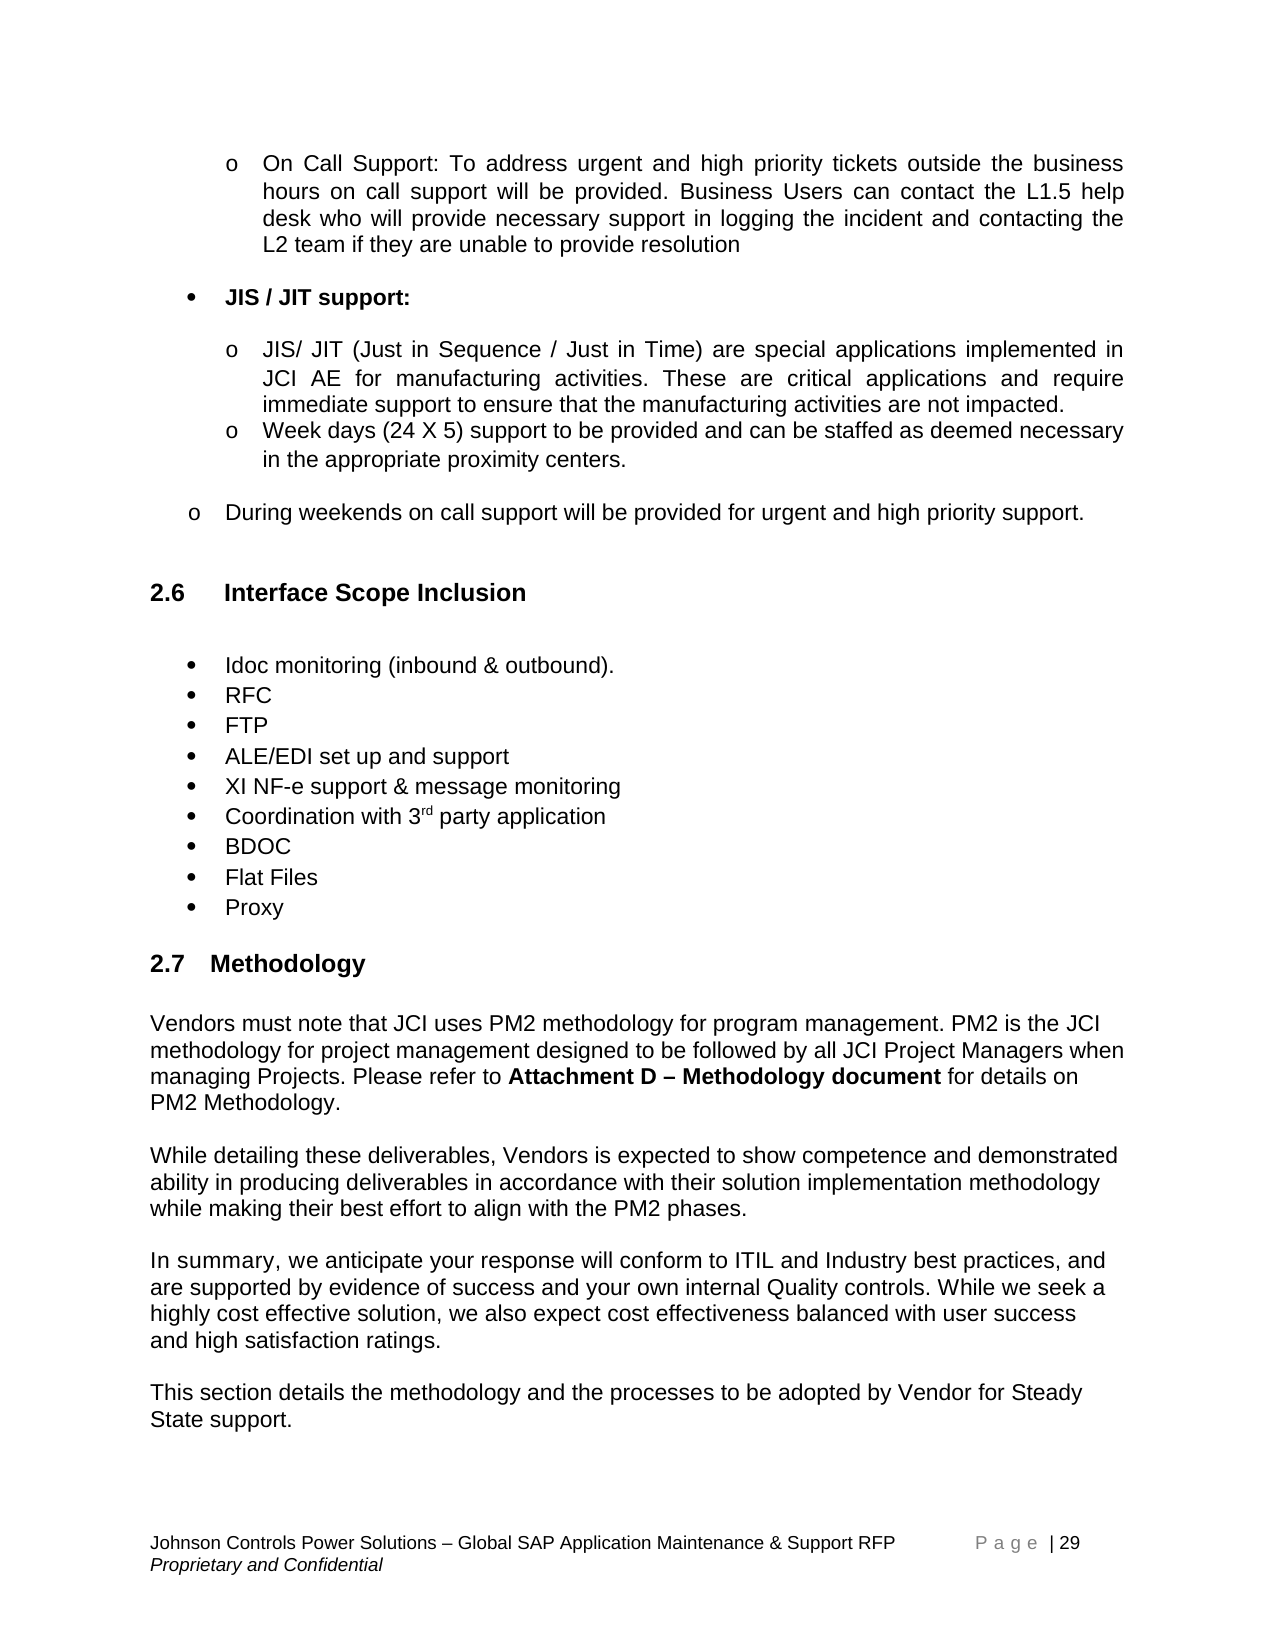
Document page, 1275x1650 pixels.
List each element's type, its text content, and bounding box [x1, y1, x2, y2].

text While detailing these deliverables, Vendors is expected to show competence and demonstrated ability in producing deliverables in accordance with their solution implementation methodology while making their best effort to align with the PM2 phases. [150, 1142, 1125, 1221]
list ALE/EDI set up and support [187, 743, 1125, 769]
list Coordination with 3rd party application [187, 803, 1125, 829]
list JIS / JIT support: [187, 284, 1125, 310]
list BDOC [187, 833, 1125, 860]
list FTP [187, 712, 1125, 739]
subtitle Methodology [150, 949, 1125, 978]
list Proxy [187, 894, 1125, 920]
text In summary, we anticipate your response will conform to ITIL and Industry best practices, and are supported by evidence of success and your own internal Quality controls. While we seek a highly cost effective solution, we also expect cost effectiveness balanced with user success and high satisfaction ratings. [150, 1247, 1112, 1353]
list Idoc monitoring (inbound & outbound). [187, 652, 1125, 678]
list Week days (24 X 5) support to be provided and can be staffed as deemed necessary in the appropriate proximity centers. [225, 417, 1125, 472]
subtitle Interface Scope Inclusion [150, 578, 1125, 607]
text This section details the methodology and the processes to be adopted by Vendor for Steady State support. [150, 1379, 1125, 1432]
list RFC [187, 682, 1125, 709]
list XI NF-e support & message monitoring [187, 773, 1125, 799]
list Flat Files [187, 863, 1125, 890]
list JIS/ JIT (Just in Sequence / Just in Time) are special applications implemented in JCI AE for manufacturing activities. These are critical applications and require immediate support to ensure that the manufacturing activities are not impacted. [225, 336, 1125, 417]
list On Call Support: To address urgent and high priority tickets outside the business hours on call support will be provided. Business Users can contact the L1.5 help desk who will provide necessary support in logging the incident and contacting the L2 team if they are unable to provide resolution [225, 150, 1125, 257]
list During weekends on call support will be provided for urgent and high priority support. [187, 498, 1125, 527]
text Vendors must note that JCI uses PM2 methodology for program management. PM2 is the JCI methodology for project management designed to be followed by all JCI Project Managers when managing Projects. Please refer to Attachment D – Methodology document for details on PM2 Methodology. [150, 1010, 1125, 1116]
